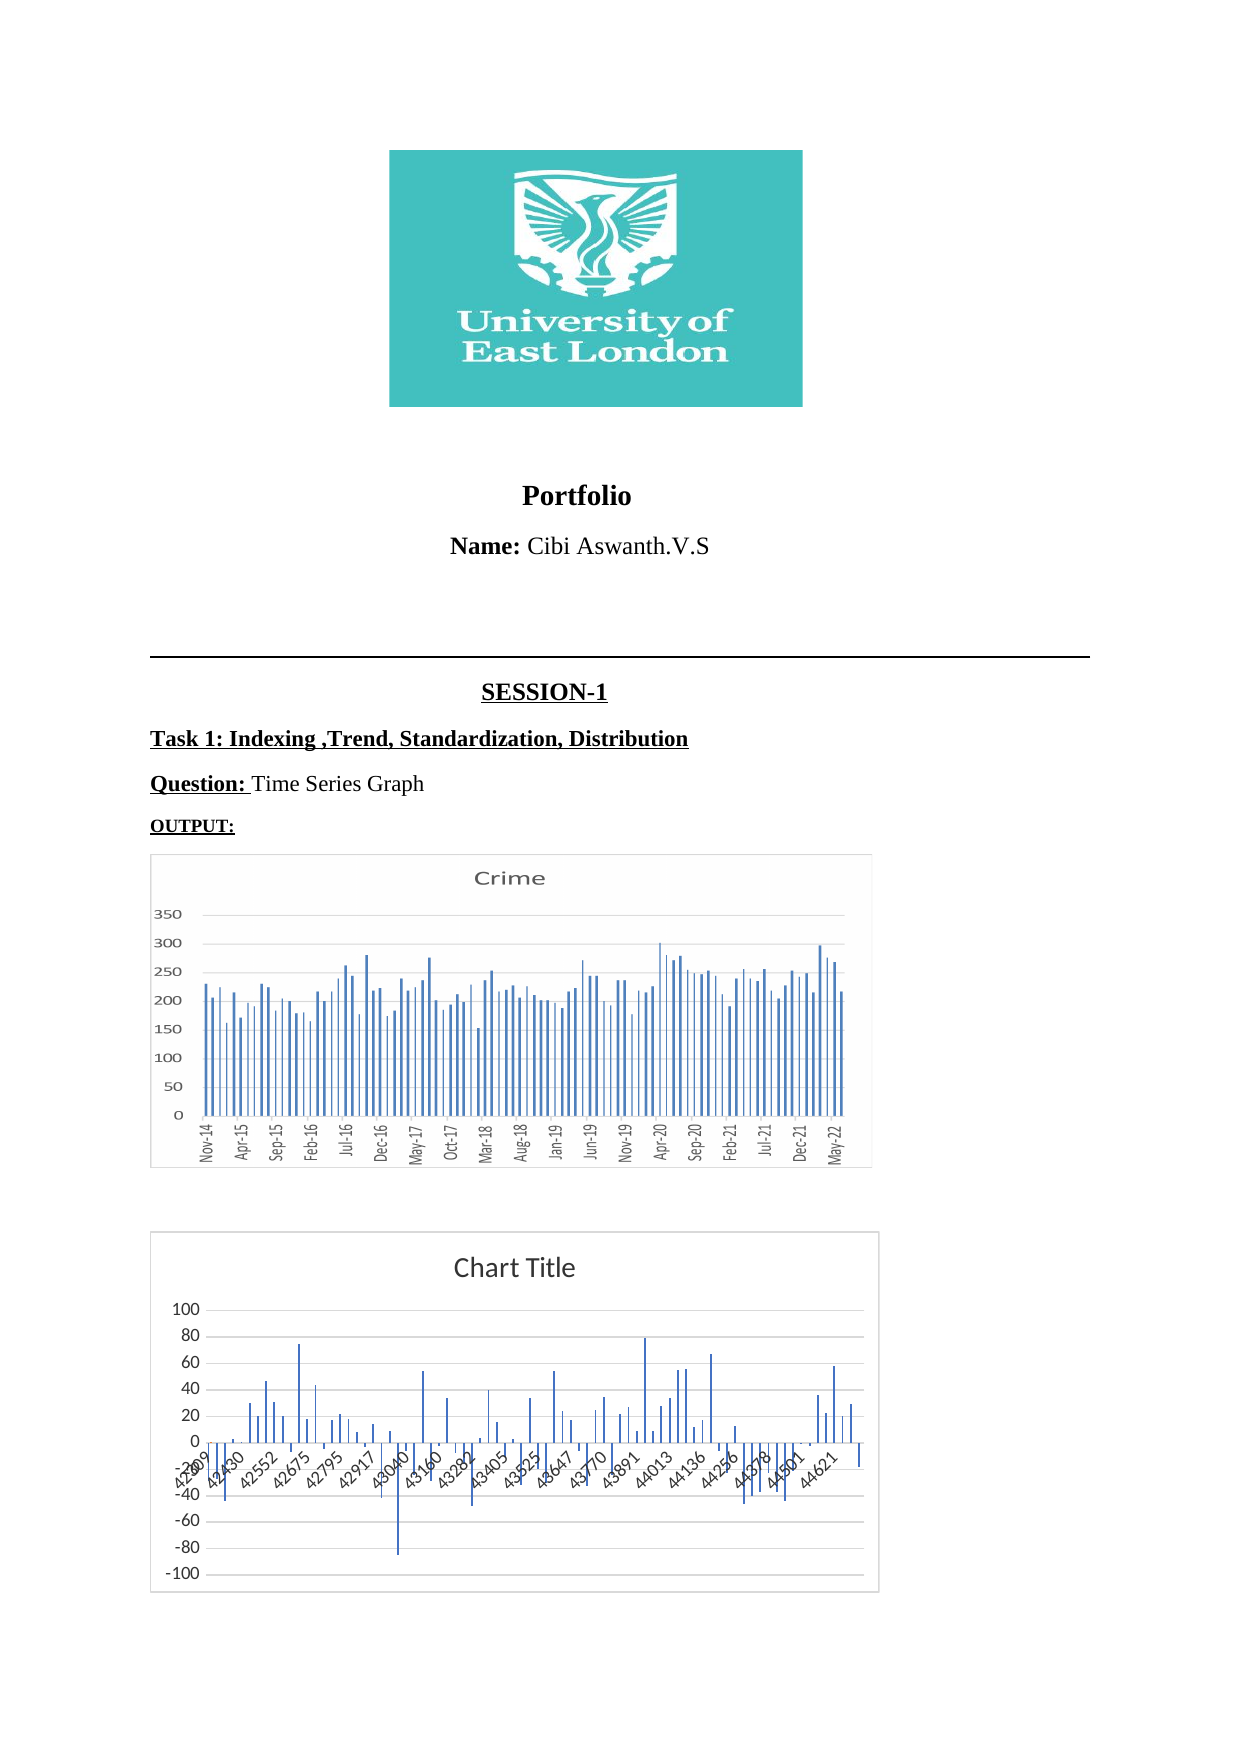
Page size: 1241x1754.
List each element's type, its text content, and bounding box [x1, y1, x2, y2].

picture [389, 150, 803, 407]
picture [150, 854, 873, 1168]
text OUTPUT: [150, 815, 1090, 836]
text Question: Time Series Graph [150, 770, 1090, 796]
text Task 1: Indexing ,Trend, Standardization, Distribution [150, 724, 1090, 751]
text Name: Cibi Aswanth.V.S [150, 531, 1090, 560]
text Portfolio [150, 478, 1090, 512]
text SESSION-1 [150, 677, 1090, 706]
